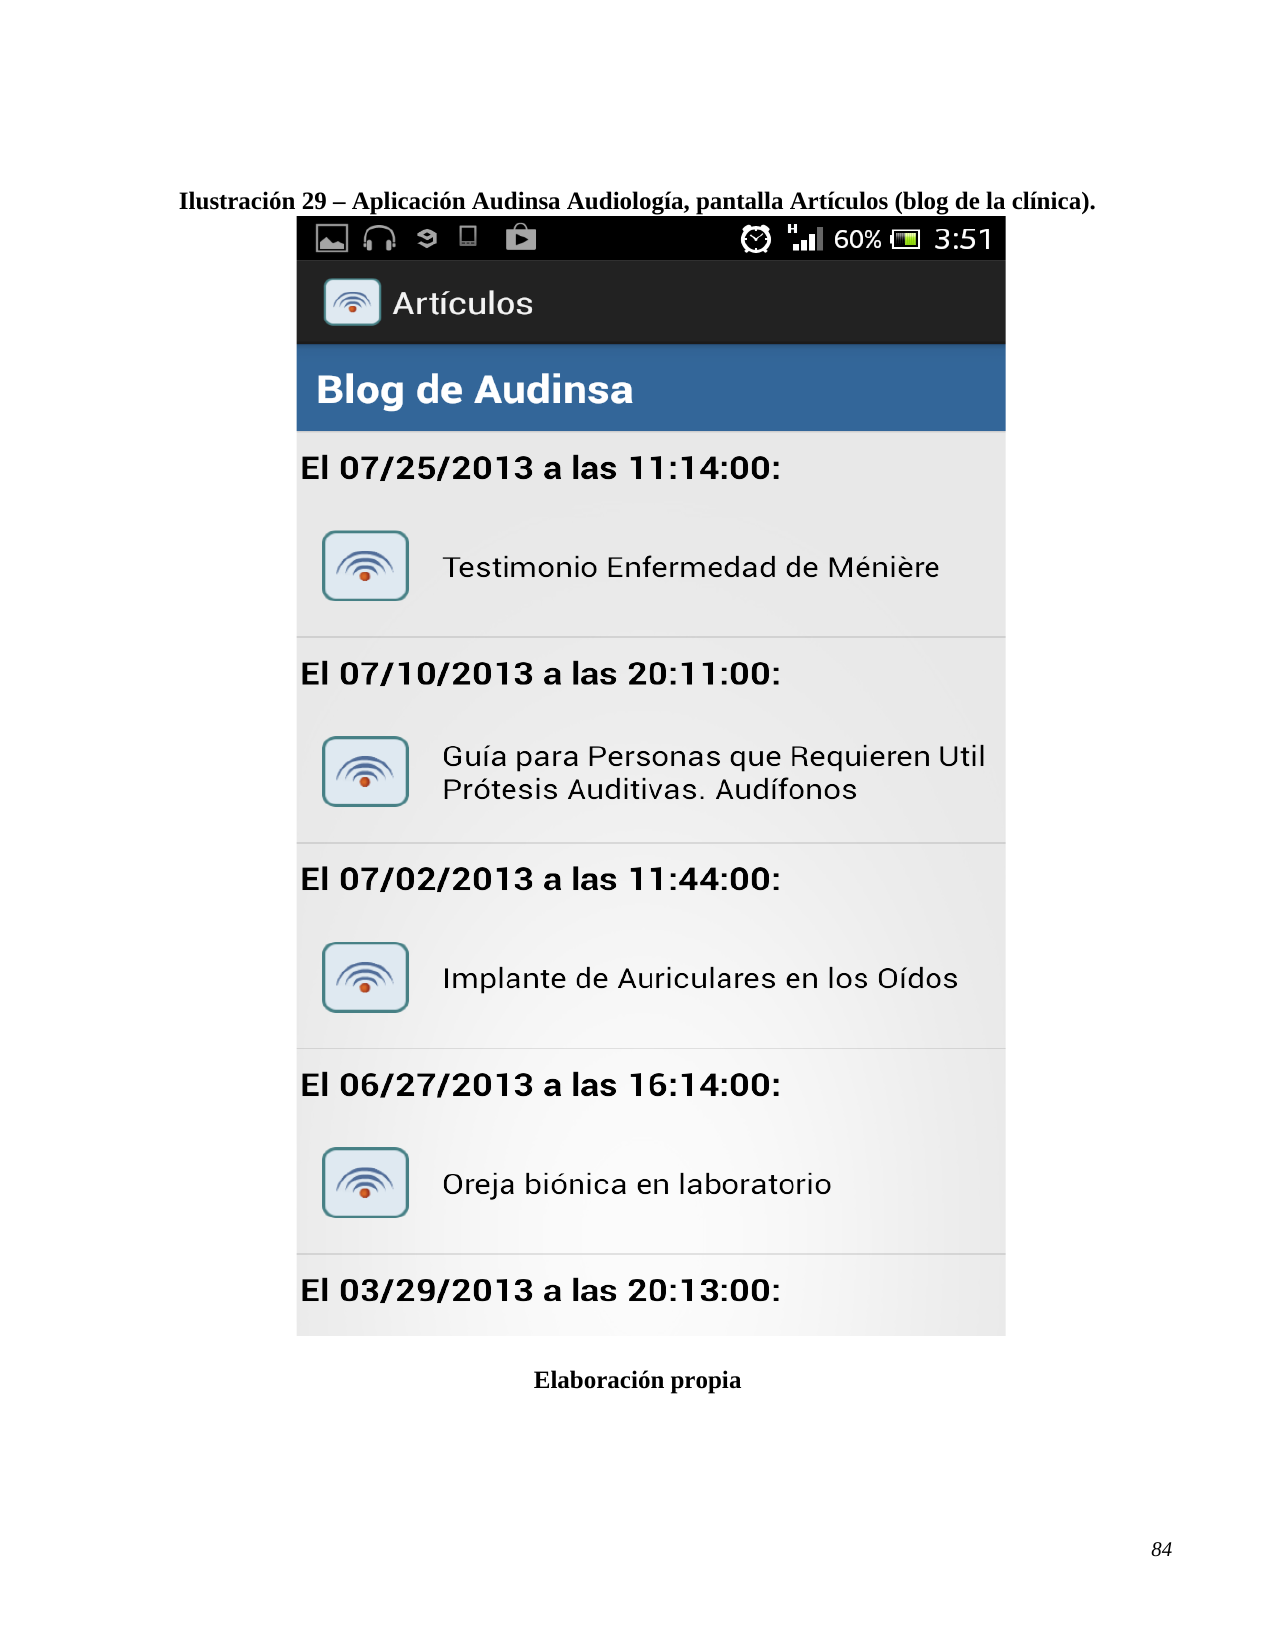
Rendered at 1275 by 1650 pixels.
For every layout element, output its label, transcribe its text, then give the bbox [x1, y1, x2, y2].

text Ilustración 29 – Aplicación Audinsa Audiología, pantalla Artículos (blog de la clínica). [103, 186, 1172, 215]
picture [296, 216, 1006, 1336]
